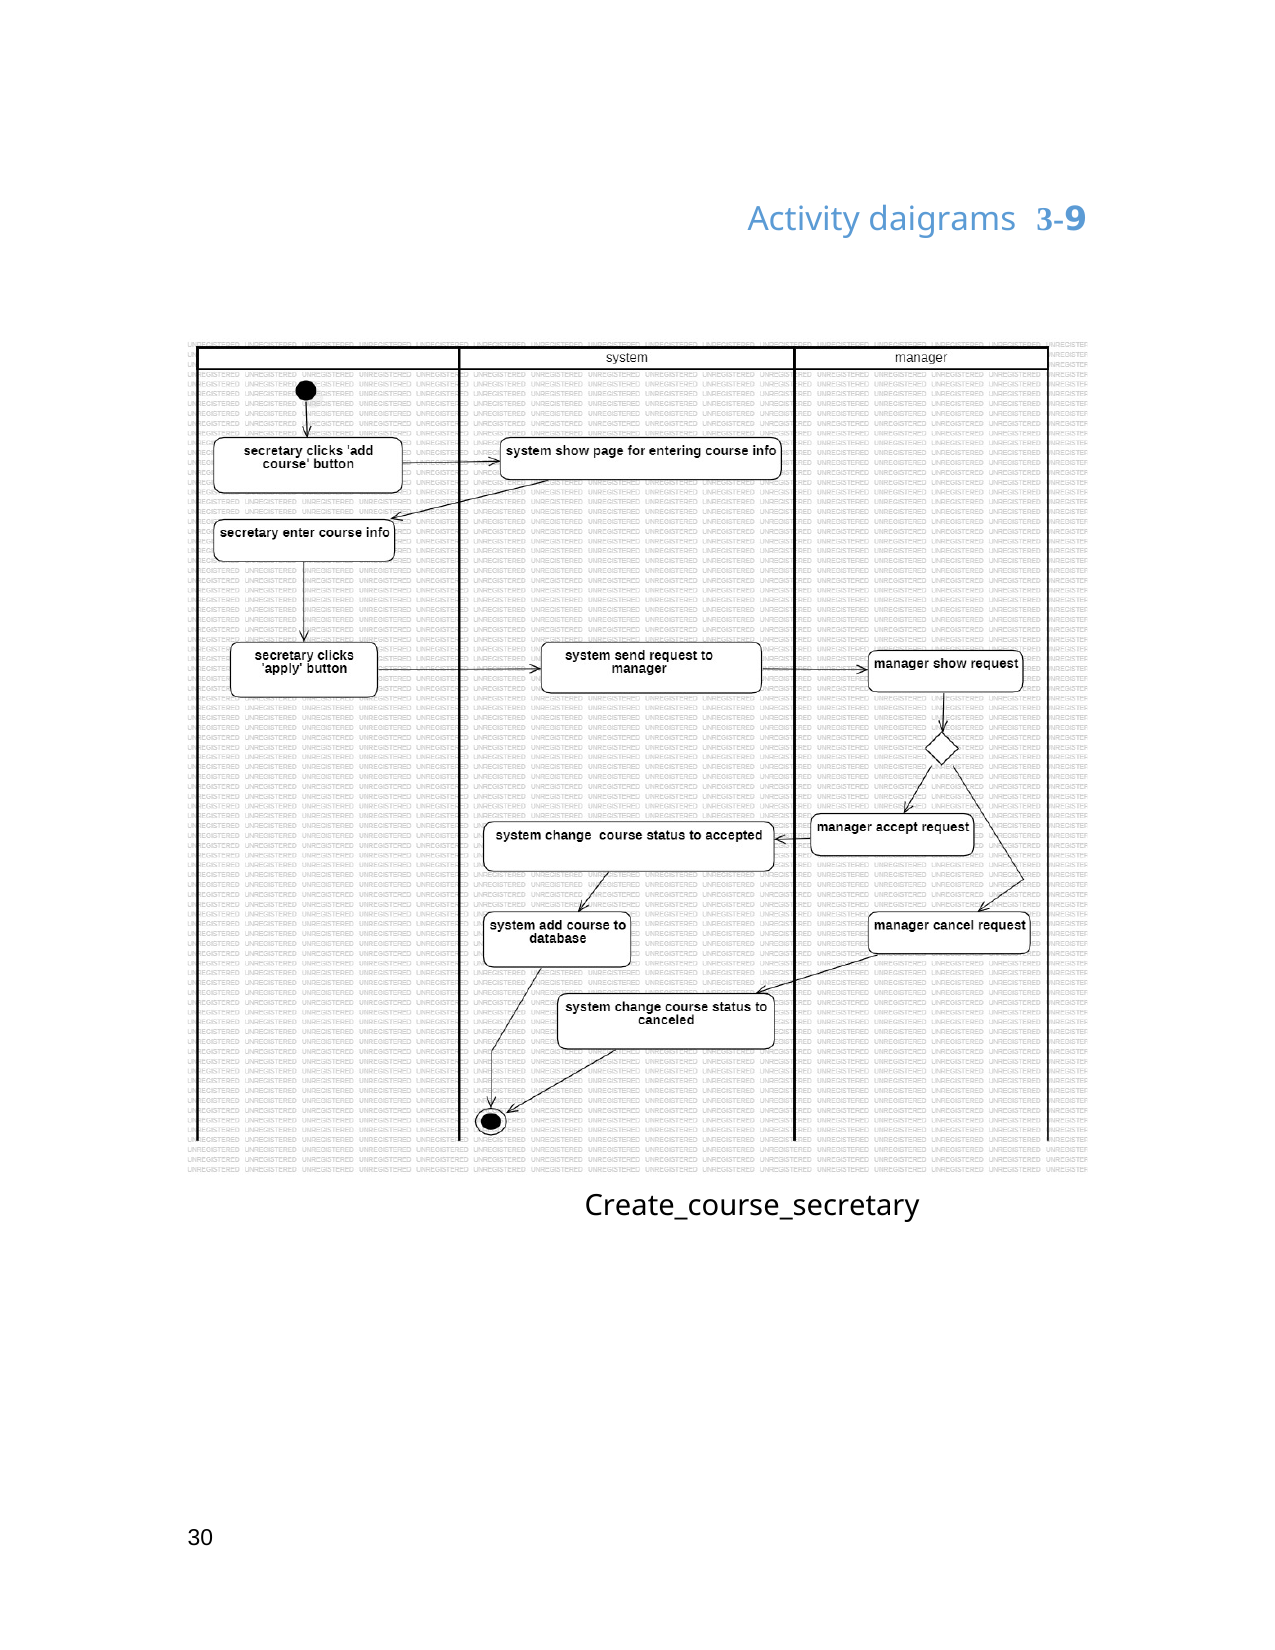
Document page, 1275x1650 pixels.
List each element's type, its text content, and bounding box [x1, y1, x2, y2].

text 3-9 Activity daigrams [187, 194, 1087, 240]
picture [187, 338, 1088, 1181]
text Create_course_secretary [187, 1185, 1087, 1224]
